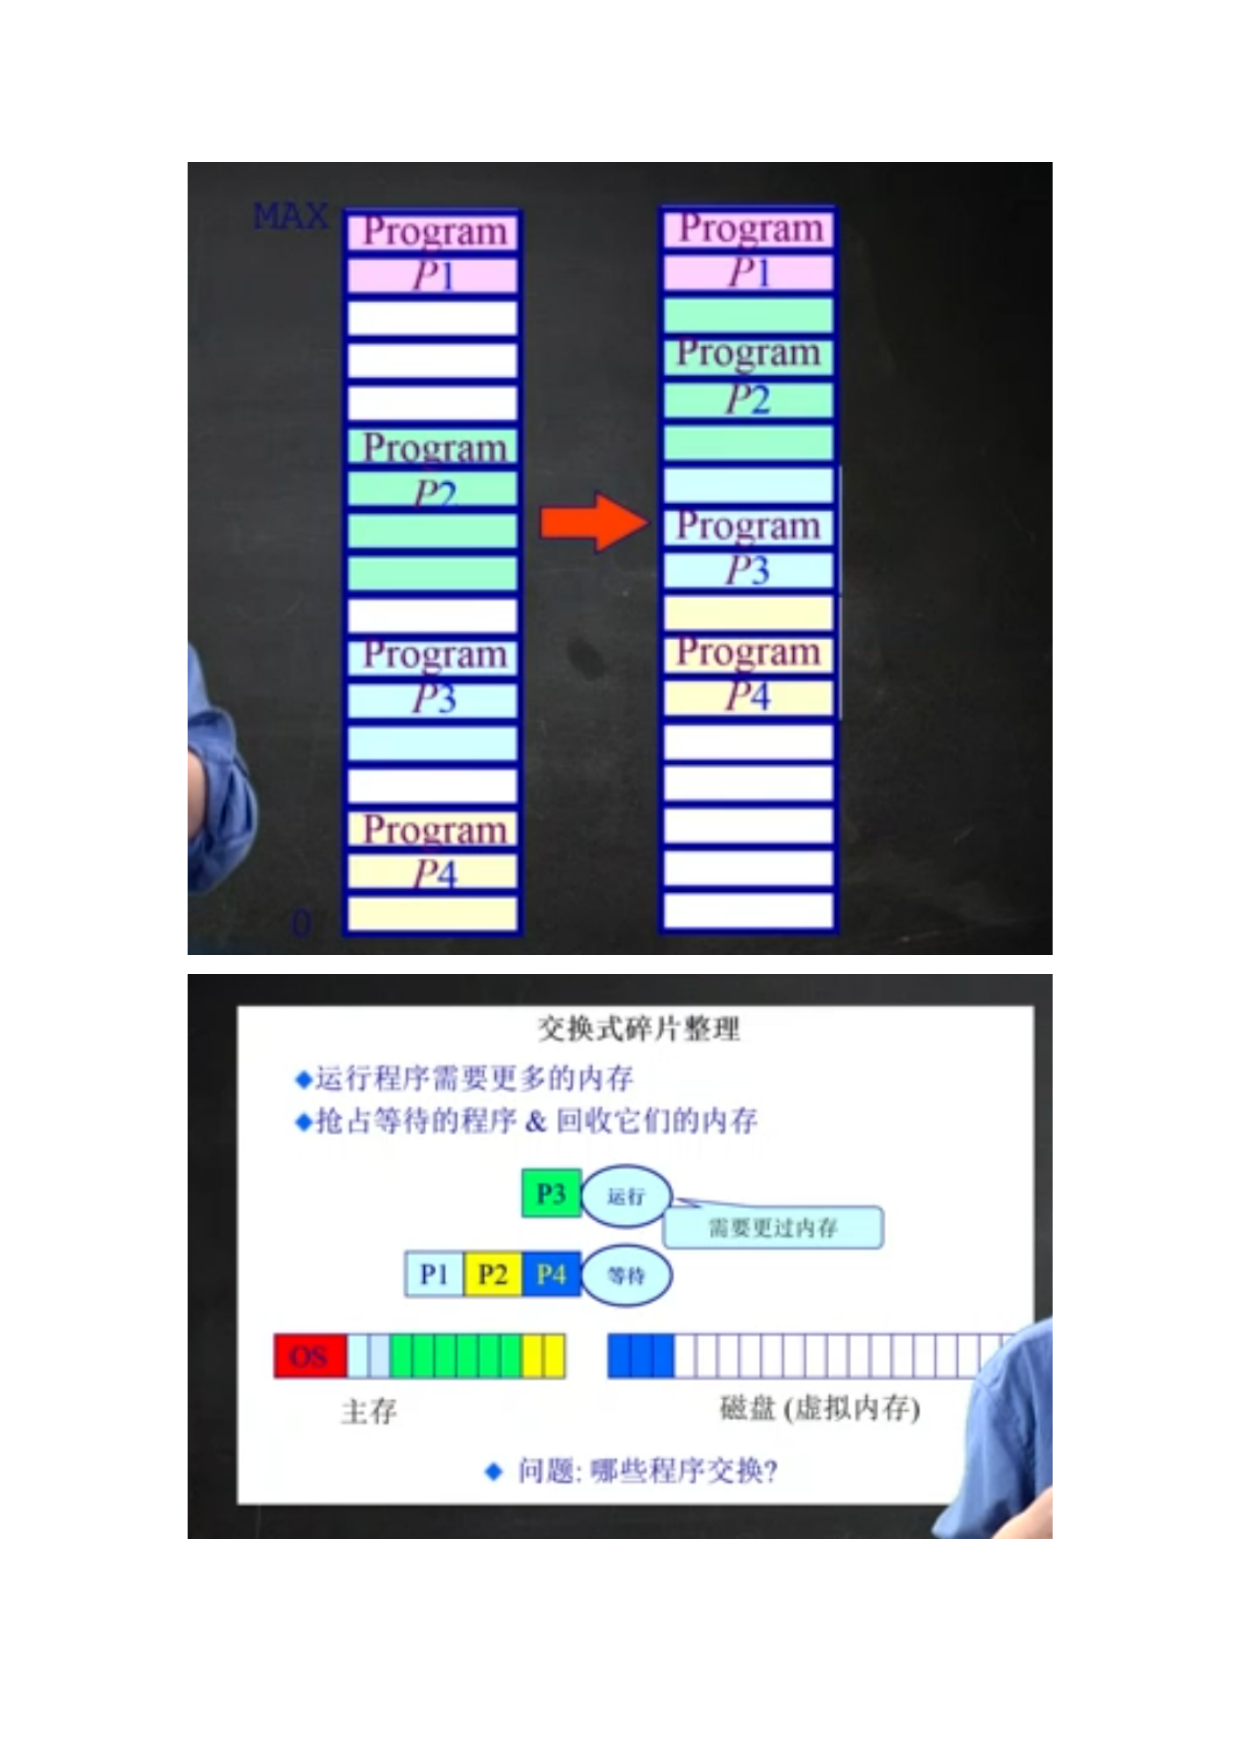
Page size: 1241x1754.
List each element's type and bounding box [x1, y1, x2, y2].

picture [187, 974, 1053, 1539]
picture [187, 162, 1053, 955]
